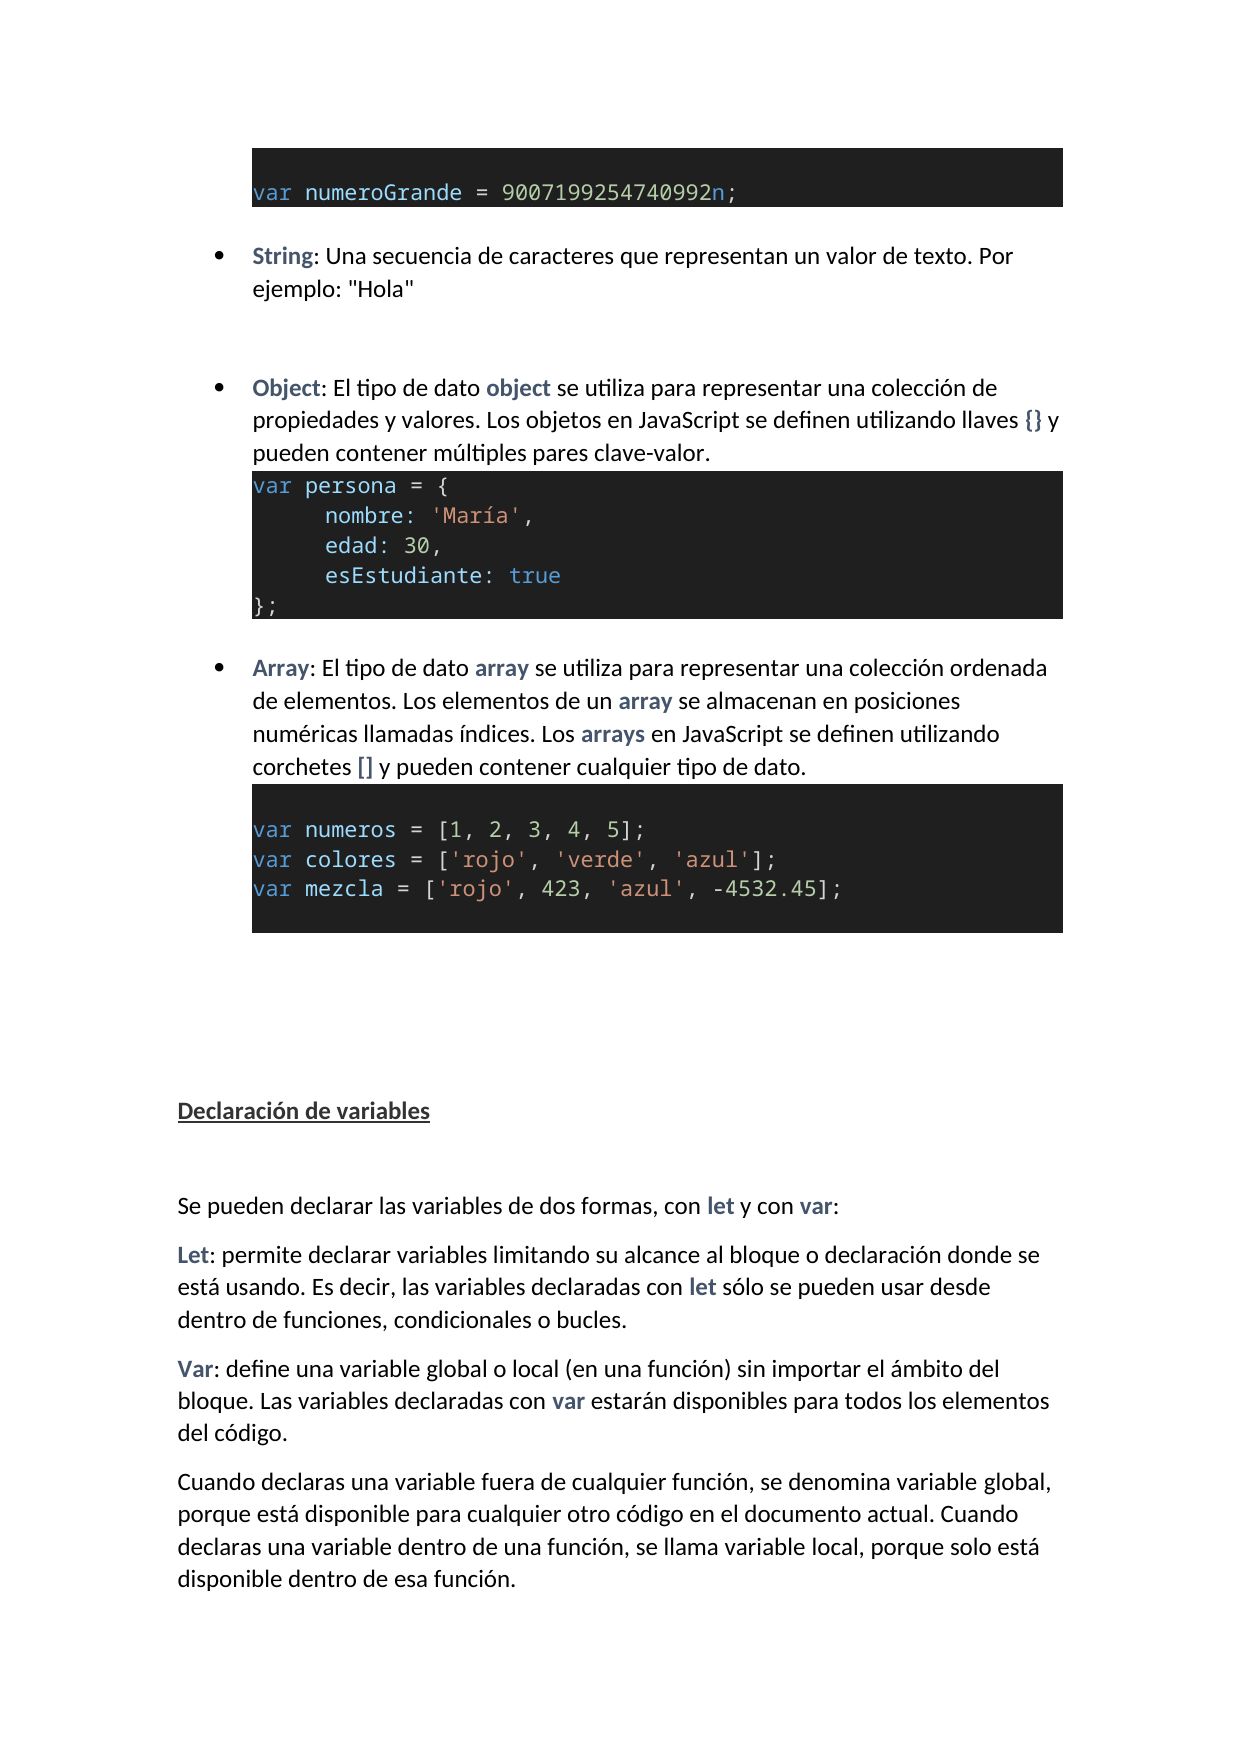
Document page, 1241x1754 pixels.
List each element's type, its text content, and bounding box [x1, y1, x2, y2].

list Object: El tipo de dato object se utiliza para representar una colección de propiedades y valores. Los objetos en JavaScript se definen utilizando llaves {} y pueden contener múltiples pares clave-valor. [215, 372, 1063, 468]
list edad: 30, [252, 530, 1063, 560]
subtitle Declaración de variables [177, 1095, 1063, 1126]
list var mezcla = ['rojo', 423, 'azul', -4532.45]; [252, 873, 1063, 903]
list var numeros = [1, 2, 3, 4, 5]; [252, 814, 1063, 844]
list var persona = { [252, 471, 1063, 500]
list var numeroGrande = 9007199254740992n; [252, 177, 1063, 207]
text Let: permite declarar variables limitando su alcance al bloque o declaración donde se está usando. Es decir, las variables declaradas con let sólo se pueden usar desde dentro de funciones, condicionales o bucles. [177, 1239, 1063, 1334]
list String: Una secuencia de caracteres que representan un valor de texto. Por ejemplo: "Hola" [215, 240, 1063, 303]
text Se pueden declarar las variables de dos formas, con let y con var: [177, 1190, 1063, 1221]
list }; [252, 590, 1063, 619]
text Cuando declaras una variable fuera de cualquier función, se denomina variable global, porque está disponible para cualquier otro código en el documento actual. Cuando declaras una variable dentro de una función, se llama variable local, porque solo está disponible dentro de esa función. [177, 1466, 1063, 1594]
list nombre: 'María', [252, 500, 1063, 530]
text Var: define una variable global o local (en una función) sin importar el ámbito del bloque. Las variables declaradas con var estarán disponibles para todos los elementos del código. [177, 1353, 1063, 1448]
list Array: El tipo de dato array se utiliza para representar una colección ordenada de elementos. Los elementos de un array se almacenan en posiciones numéricas llamadas índices. Los arrays en JavaScript se definen utilizando corchetes [] y pueden contener cualquier tipo de dato. [215, 652, 1063, 782]
list var colores = ['rojo', 'verde', 'azul']; [252, 844, 1063, 873]
list esEstudiante: true [252, 560, 1063, 590]
